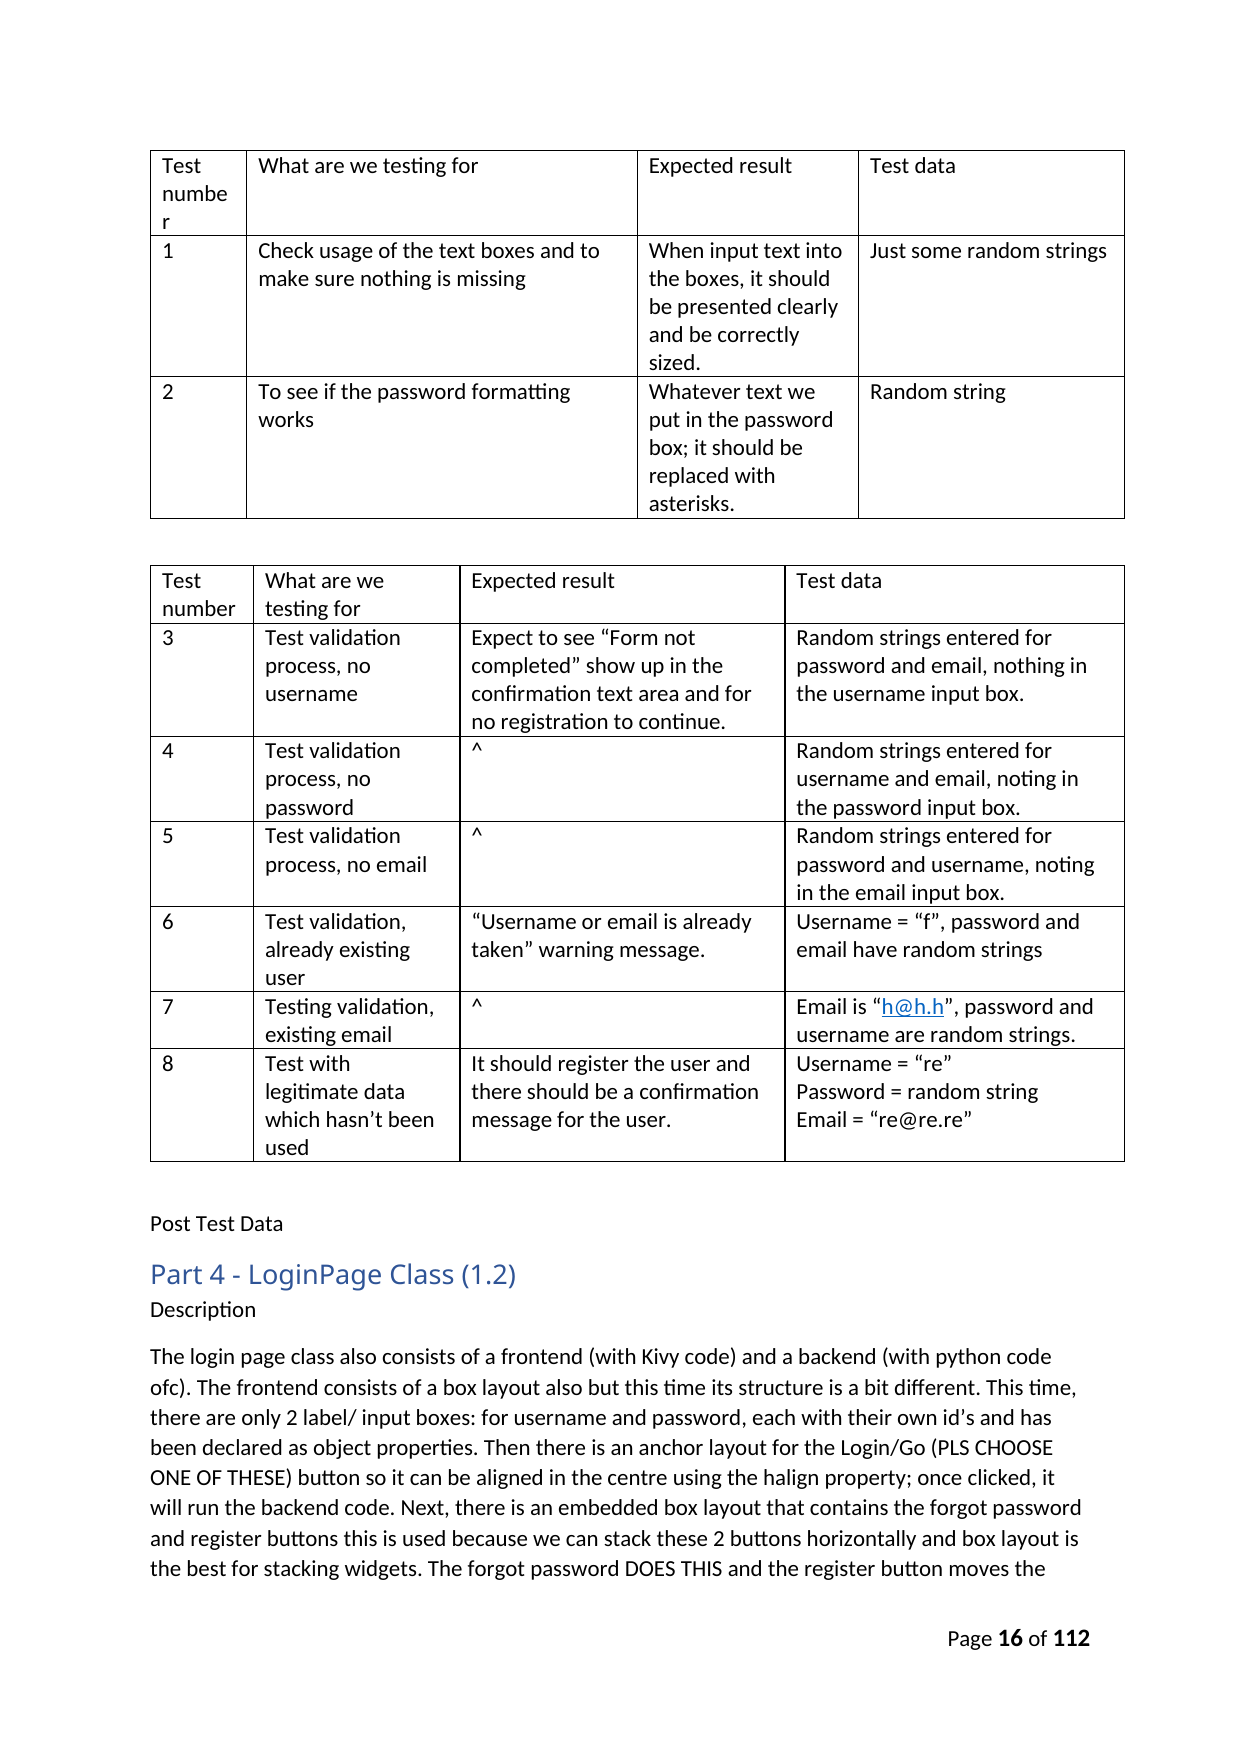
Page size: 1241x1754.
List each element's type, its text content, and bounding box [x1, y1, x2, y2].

table_header Test number [151, 151, 246, 235]
table_cell Random strings entered for password and email, nothing in the username input box. [786, 624, 1124, 736]
table_cell ^ [461, 737, 784, 821]
table_cell Expect to see “Form not completed” show up in the confirmation text area and for no registration to continue. [461, 624, 784, 736]
table_cell Test with legitimate data which hasn’t been used [254, 1049, 459, 1161]
table_cell Testing validation, existing email [254, 992, 459, 1048]
table_cell Test validation process, no password [254, 737, 459, 821]
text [150, 1342, 1090, 1582]
table_header Expected result [461, 566, 784, 622]
table_header Test data [786, 566, 1124, 622]
table_cell Random strings entered for password and username, noting in the email input box. [786, 822, 1124, 906]
table_header Test data [859, 151, 1124, 235]
table_header What are we testing for [254, 566, 459, 622]
table_cell 5 [151, 822, 253, 906]
table_cell 8 [151, 1049, 253, 1161]
table_cell 2 [151, 377, 246, 517]
table_cell Test validation process, no email [254, 822, 459, 906]
table_cell 3 [151, 624, 253, 736]
table_cell Test validation process, no username [254, 624, 459, 736]
table_cell It should register the user and there should be a confirmation message for the user. [461, 1049, 784, 1161]
table_cell 4 [151, 737, 253, 821]
table_cell Test validation, already existing user [254, 907, 459, 991]
table_cell When input text into the boxes, it should be presented clearly and be correctly sized. [638, 236, 858, 376]
table_cell Check usage of the text boxes and to make sure nothing is missing [247, 236, 637, 376]
table_cell 7 [151, 992, 253, 1048]
table_cell Just some random strings [859, 236, 1124, 376]
table_cell 1 [151, 236, 246, 376]
table_header Test number [151, 566, 253, 622]
subtitle Part 4 - LoginPage Class (1.2) [150, 1256, 1090, 1293]
table_cell To see if the password formatting works [247, 377, 637, 517]
table_cell Whatever text we put in the password box; it should be replaced with asterisks. [638, 377, 858, 517]
table_cell ^ [461, 822, 784, 906]
table_header Expected result [638, 151, 858, 235]
text Post Test Data [150, 1209, 1090, 1237]
table_cell Username = “f”, password and email have random strings [786, 907, 1124, 991]
table_cell Email is “h@h.h”, password and username are random strings. [786, 992, 1124, 1048]
table_cell 6 [151, 907, 253, 991]
table_cell “Username or email is already taken” warning message. [461, 907, 784, 991]
table_header What are we testing for [247, 151, 637, 235]
table_cell Username = “re” Password = random string Email = “re@re.re” [786, 1049, 1124, 1161]
table_cell Random strings entered for username and email, noting in the password input box. [786, 737, 1124, 821]
table_cell Random string [859, 377, 1124, 517]
text Description [150, 1296, 1090, 1324]
table_cell ^ [461, 992, 784, 1048]
